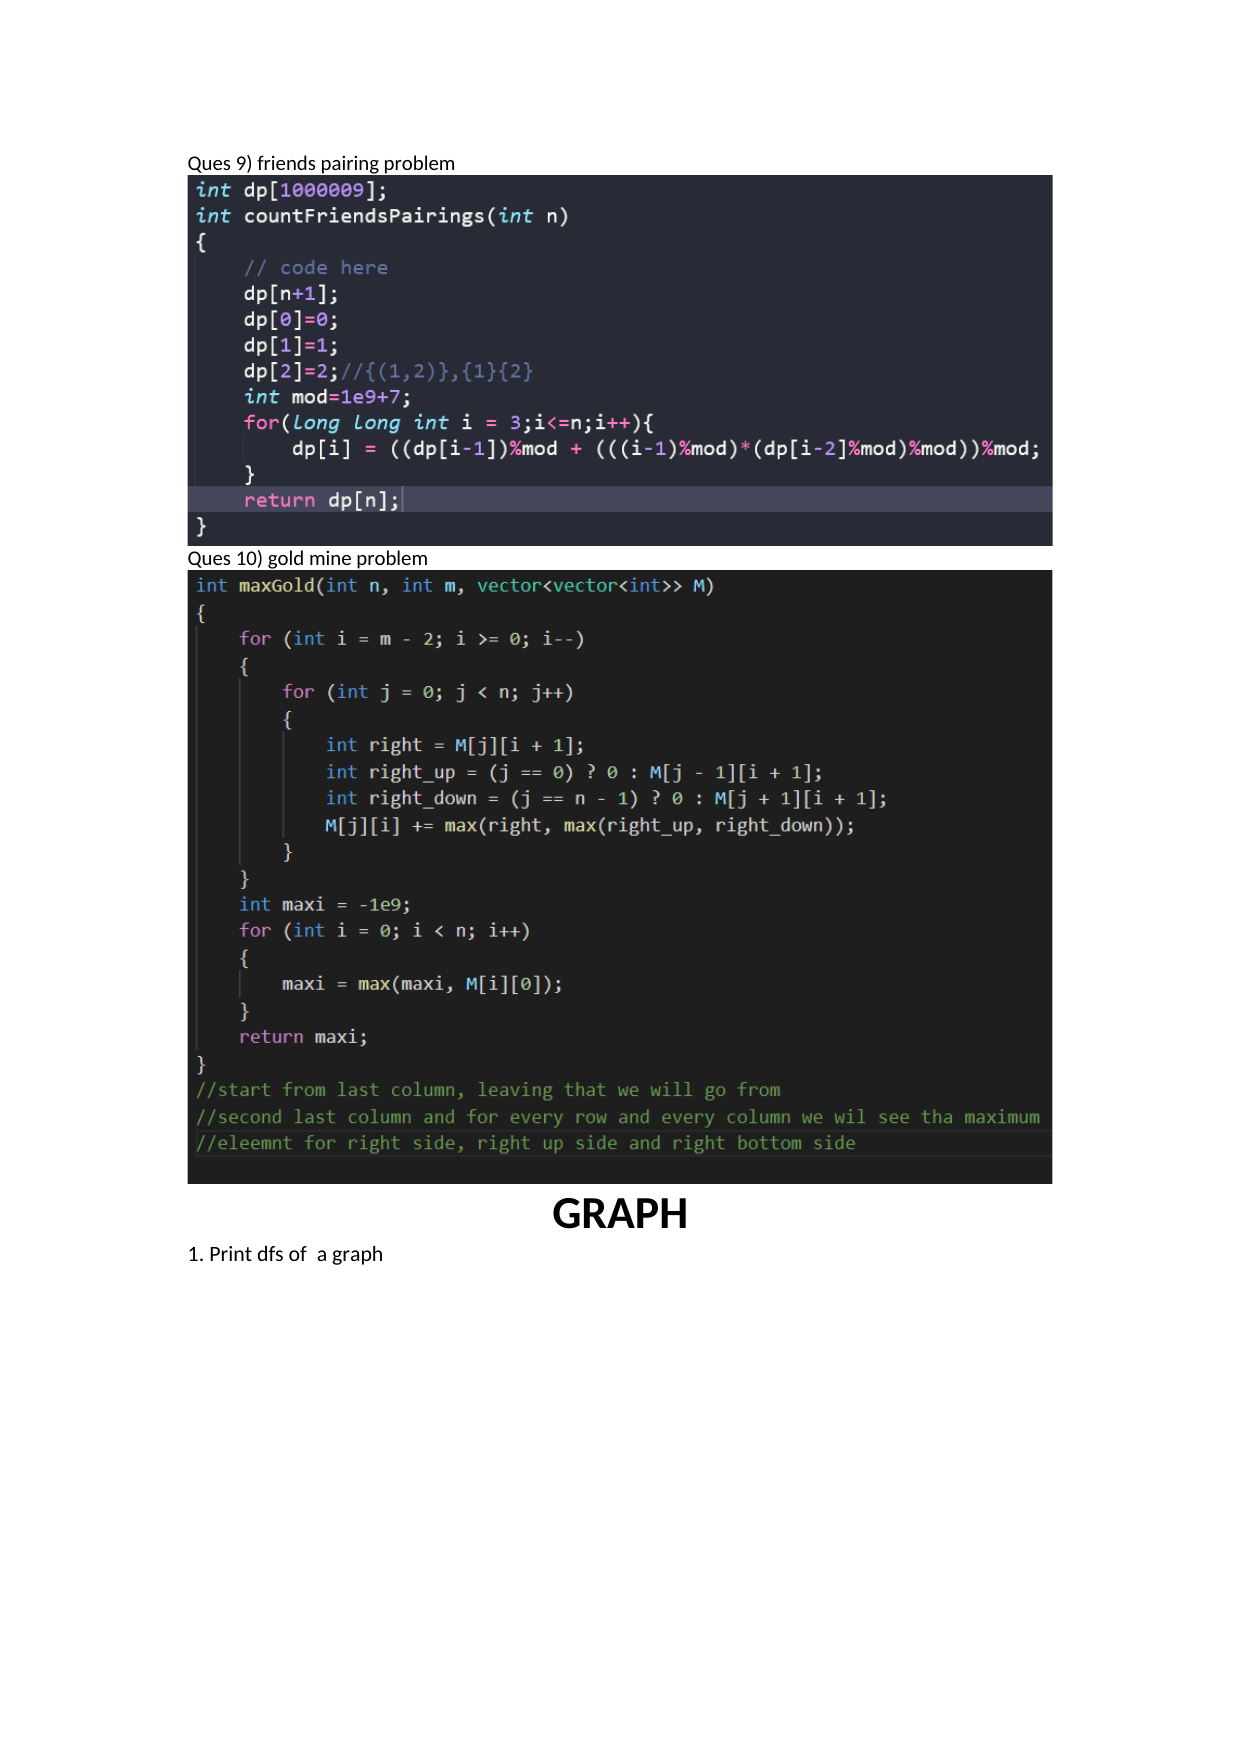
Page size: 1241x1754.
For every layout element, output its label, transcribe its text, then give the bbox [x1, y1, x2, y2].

list Print dfs of a graph [187, 1240, 1053, 1267]
list Ques 9) friends pairing problem [187, 150, 1053, 175]
list GRAPH [187, 1184, 1053, 1240]
picture [187, 175, 1053, 546]
picture [187, 570, 1053, 1184]
list Ques 10) gold mine problem [187, 546, 1053, 570]
